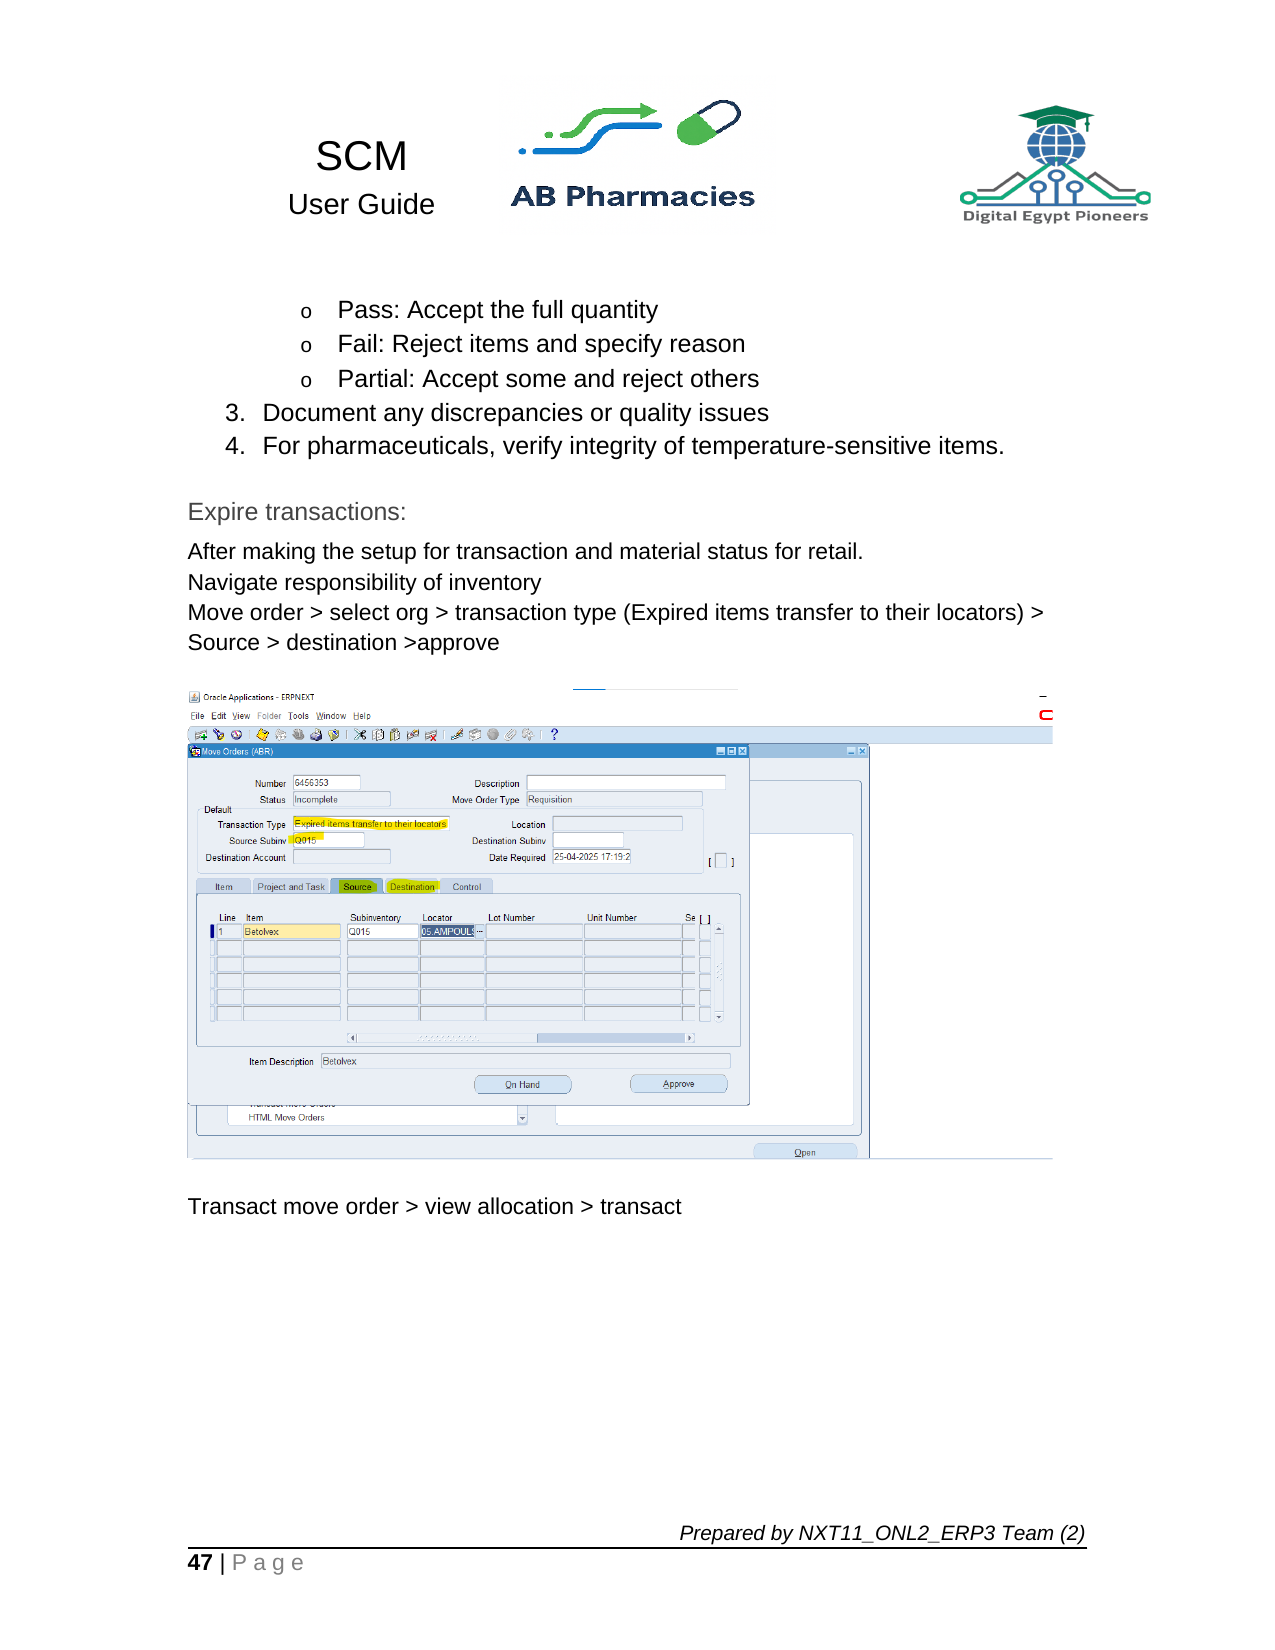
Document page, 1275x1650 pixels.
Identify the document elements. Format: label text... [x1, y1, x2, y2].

picture [187, 689, 1053, 1160]
subtitle Expire transactions: [187, 497, 1087, 526]
picture [960, 102, 1151, 225]
text After making the setup for transaction and material status for retail. [187, 538, 1087, 565]
text Transact move order > view allocation > transact [187, 1193, 1087, 1220]
list Fail: Reject items and specify reason [300, 329, 1087, 359]
text Move order > select org > transaction type (Expired items transfer to their locators) > [187, 599, 1087, 625]
text Navigate responsibility of inventory [187, 568, 1087, 595]
text Source > destination >approve [187, 629, 1087, 655]
list Pass: Accept the full quantity [300, 295, 1087, 325]
list Partial: Accept some and reject others [300, 363, 1087, 393]
list For pharmaceuticals, verify integrity of temperature-sensitive items. [225, 431, 1087, 459]
list Document any discrepancies or quality issues [225, 398, 1087, 426]
picture [498, 75, 777, 235]
